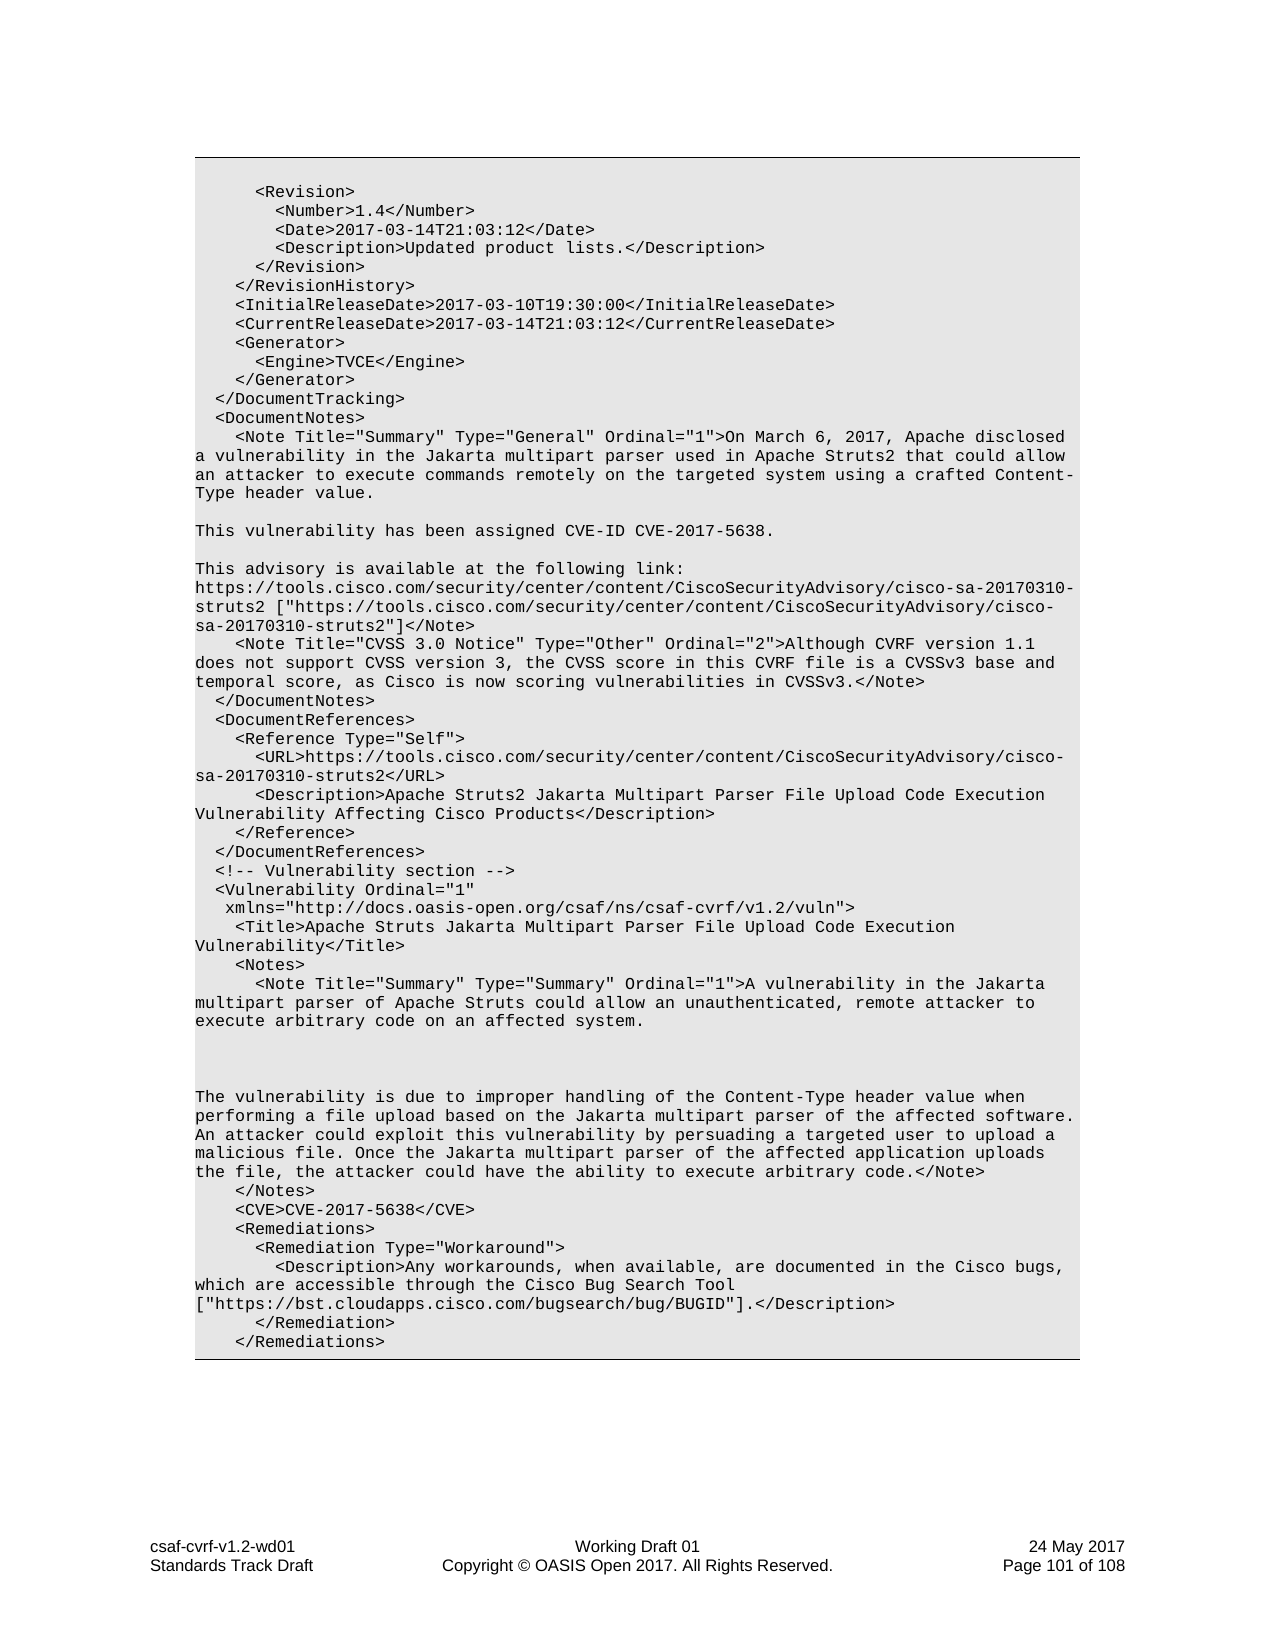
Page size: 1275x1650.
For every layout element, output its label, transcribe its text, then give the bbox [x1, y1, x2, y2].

text <Revision> <Number>1.4</Number> <Date>2017-03-14T21:03:12</Date> <Description>Updated product lists.</Description> </Revision> </RevisionHistory> <InitialReleaseDate>2017-03-10T19:30:00</InitialReleaseDate> <CurrentReleaseDate>2017-03-14T21:03:12</CurrentReleaseDate> <Generator> <Engine>TVCE</Engine> </Generator> </DocumentTracking> <DocumentNotes> <Note Title="Summary" Type="General" Ordinal="1">On March 6, 2017, Apache disclosed a vulnerability in the Jakarta multipart parser used in Apache Struts2 that could allow an attacker to execute commands remotely on the targeted system using a crafted Content-Type header value. This vulnerability has been assigned CVE-ID CVE-2017-5638. This advisory is available at the following link: https://tools.cisco.com/security/center/content/CiscoSecurityAdvisory/cisco-sa-20170310-struts2 ["https://tools.cisco.com/security/center/content/CiscoSecurityAdvisory/cisco-sa-20170310-struts2"]</Note> <Note Title="CVSS 3.0 Notice" Type="Other" Ordinal="2">Although CVRF version 1.1 does not support CVSS version 3, the CVSS score in this CVRF file is a CVSSv3 base and temporal score, as Cisco is now scoring vulnerabilities in CVSSv3.</Note> </DocumentNotes> <DocumentReferences> <Reference Type="Self"> <URL>https://tools.cisco.com/security/center/content/CiscoSecurityAdvisory/cisco-sa-20170310-struts2</URL> <Description>Apache Struts2 Jakarta Multipart Parser File Upload Code Execution Vulnerability Affecting Cisco Products</Description> </Reference> </DocumentReferences> <!-- Vulnerability section --> <Vulnerability Ordinal="1" xmlns="http://docs.oasis-open.org/csaf/ns/csaf-cvrf/v1.2/vuln"> <Title>Apache Struts Jakarta Multipart Parser File Upload Code Execution Vulnerability</Title> <Notes> <Note Title="Summary" Type="Summary" Ordinal="1">A vulnerability in the Jakarta multipart parser of Apache Struts could allow an unauthenticated, remote attacker to execute arbitrary code on an affected system. The vulnerability is due to improper handling of the Content-Type header value when performing a file upload based on the Jakarta multipart parser of the affected software. An attacker could exploit this vulnerability by persuading a targeted user to upload a malicious file. Once the Jakarta multipart parser of the affected application uploads the file, the attacker could have the ability to execute arbitrary code.</Note> </Notes> <CVE>CVE-2017-5638</CVE> <Remediations> <Remediation Type="Workaround"> <Description>Any workarounds, when available, are documented in the Cisco bugs, which are accessible through the Cisco Bug Search Tool ["https://bst.cloudapps.cisco.com/bugsearch/bug/BUGID"].</Description> </Remediation> </Remediations> [195, 158, 1080, 1359]
